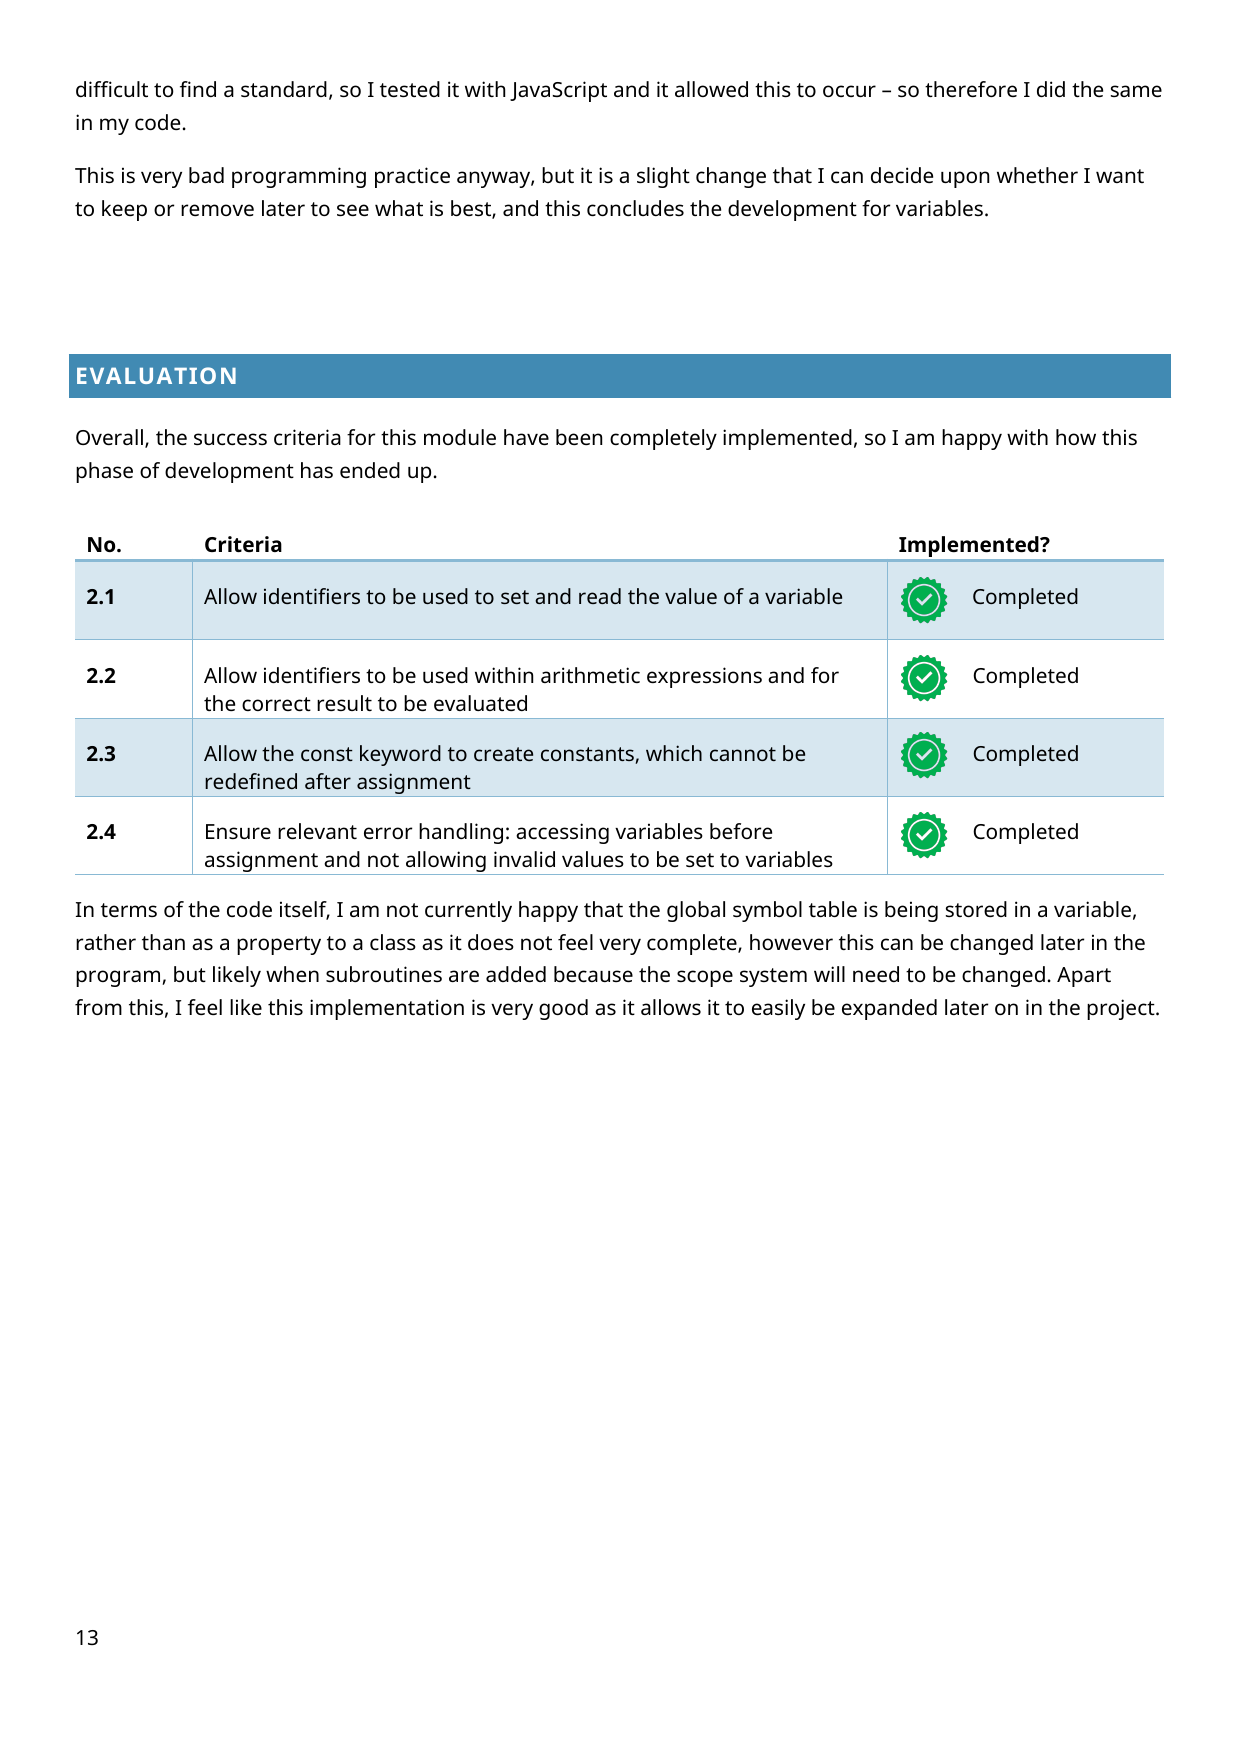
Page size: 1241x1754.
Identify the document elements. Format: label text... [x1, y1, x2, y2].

text Overall, the success criteria for this module have been completely implemented, so I am happy with how this phase of development has ended up. [75, 423, 1165, 484]
picture [894, 805, 954, 865]
table_header Implemented? [887, 509, 1164, 558]
table_cell Allow identifiers to be used within arithmetic expressions and for the correct result to be evaluated [193, 640, 887, 718]
picture [894, 725, 954, 785]
table_cell 2.2 [75, 640, 192, 718]
table_cell Completed [888, 640, 1164, 718]
table_cell Completed [888, 562, 1164, 639]
table_header Criteria [193, 509, 887, 558]
table_cell Completed [888, 719, 1164, 796]
text In terms of the code itself, I am not currently happy that the global symbol table is being stored in a variable, rather than as a property to a class as it does not feel very complete, however this can be changed later in the program, but likely when subroutines are added because the scope system will need to be changed. Apart from this, I feel like this implementation is very good as it allows it to easily be expanded later on in the project. [75, 895, 1165, 1022]
table_cell Completed [888, 797, 1164, 874]
table_cell Allow identifiers to be used to set and read the value of a variable [193, 562, 887, 639]
table_cell Allow the const keyword to create constants, which cannot be redefined after assignment [193, 719, 887, 796]
table_cell Ensure relevant error handling: accessing variables before assignment and not allowing invalid values to be set to variables [193, 797, 887, 874]
table_header No. [75, 509, 193, 558]
table_cell 2.4 [75, 797, 192, 874]
table_cell 2.1 [75, 562, 192, 639]
table_cell 2.3 [75, 719, 192, 796]
subtitle evaluation [75, 360, 1165, 391]
picture [894, 570, 954, 630]
text This is very bad programming practice anyway, but it is a slight change that I can decide upon whether I want to keep or remove later to see what is best, and this concludes the development for variables. [75, 161, 1165, 222]
picture [894, 648, 954, 708]
